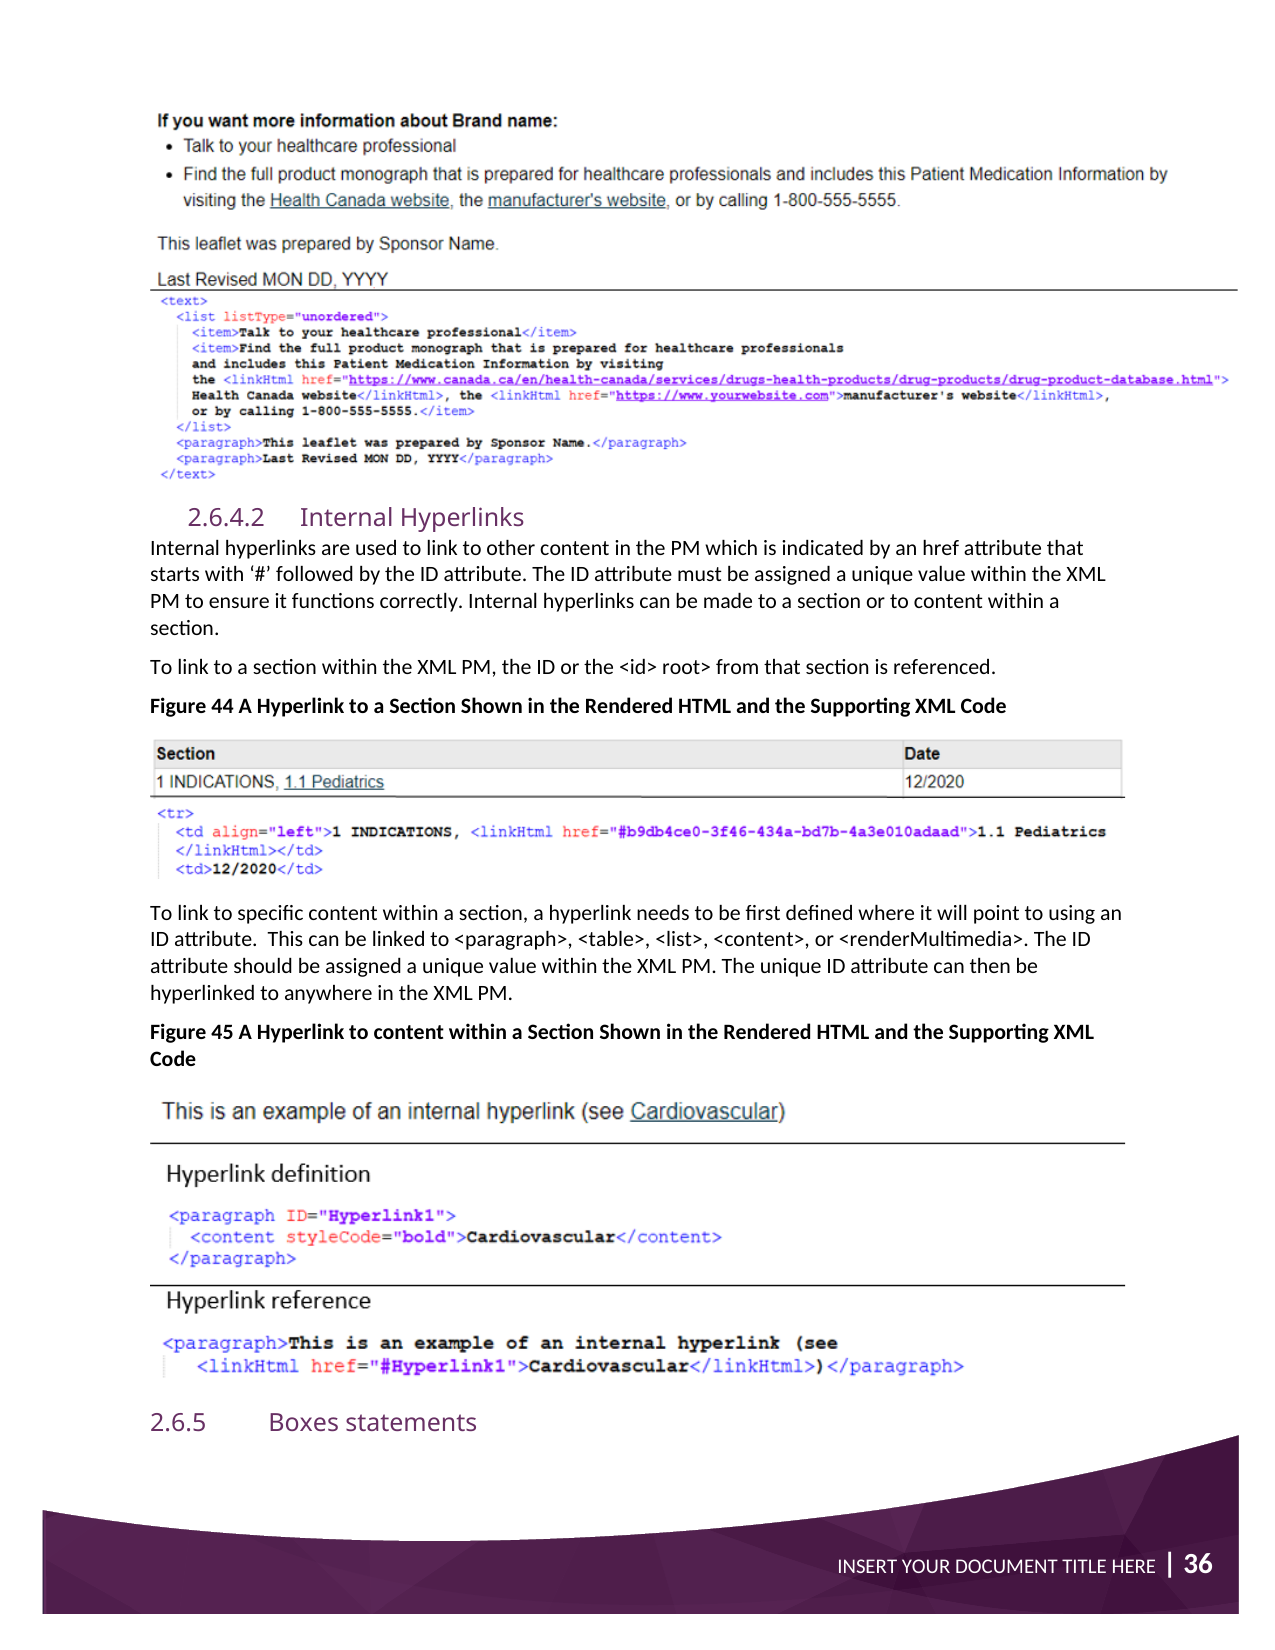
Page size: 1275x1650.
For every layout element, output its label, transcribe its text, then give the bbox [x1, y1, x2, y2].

text Internal hyperlinks are used to link to other content in the PM which is indicated by an href attribute that starts with ‘#’ followed by the ID attribute. The ID attribute must be assigned a unique value within the XML PM to ensure it functions correctly. Internal hyperlinks can be made to a section or to content within a section. [150, 534, 1125, 640]
picture [5, 1404, 1270, 1650]
subtitle Boxes statements [150, 1404, 1125, 1438]
picture [150, 104, 1238, 488]
picture [150, 1092, 1125, 1392]
subtitle Internal Hyperlinks [187, 500, 1125, 534]
text Figure 44 A Hyperlink to a Section Shown in the Rendered HTML and the Supporting XML Code [150, 692, 1125, 719]
text To link to a section within the XML PM, the ID or the <id> root> from that section is referenced. [150, 653, 1125, 679]
text To link to specific content within a section, a hyperlink needs to be first defined where it will point to using an ID attribute. This can be linked to <paragraph>, <table>, <list>, <content>, or <renderMultimedia>. The ID attribute should be assigned a unique value within the XML PM. The unique ID attribute can then be hyperlinked to anywhere in the XML PM. [150, 899, 1125, 1006]
picture [150, 739, 1125, 887]
text Figure 45 A Hyperlink to content within a Section Shown in the Rendered HTML and the Supporting XML Code [150, 1018, 1125, 1071]
